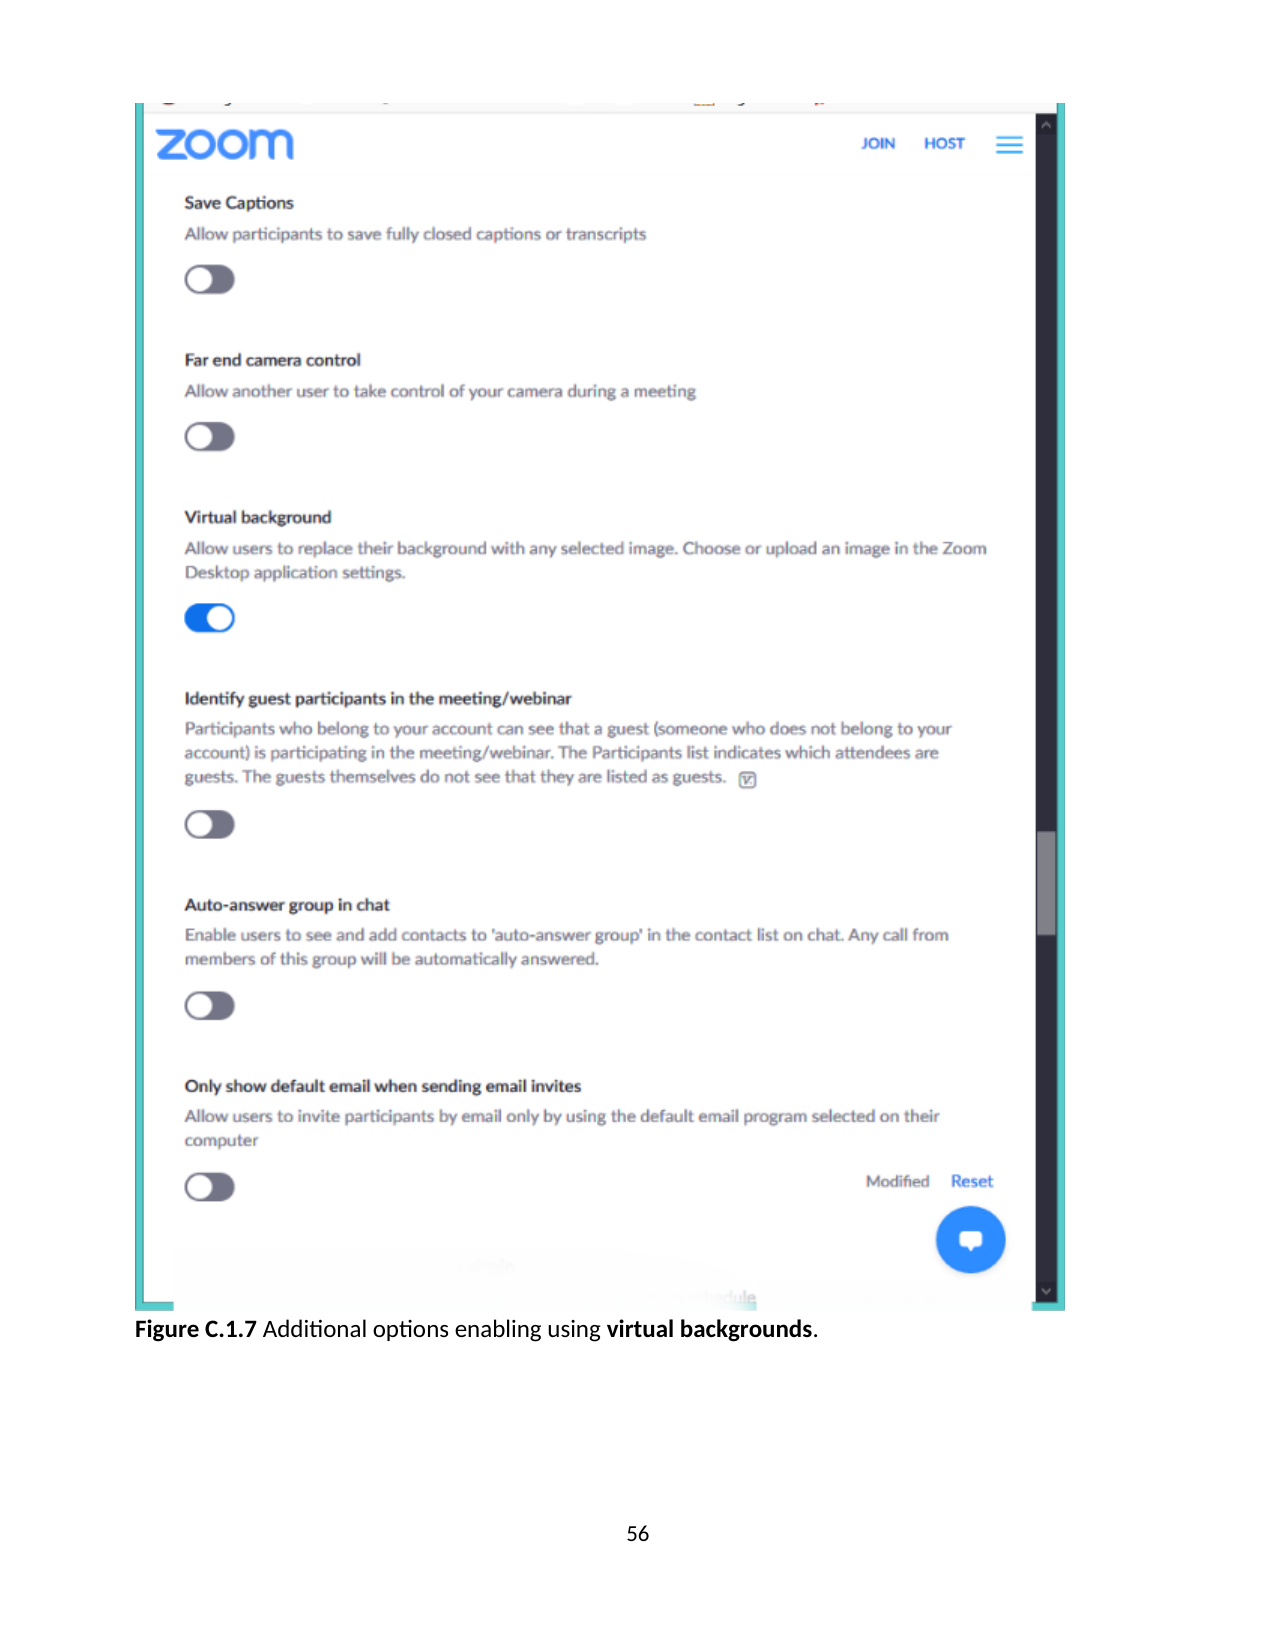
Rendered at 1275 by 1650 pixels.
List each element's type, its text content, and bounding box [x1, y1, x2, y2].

text Figure C.1.7 Additional options enabling using virtual backgrounds. [135, 1313, 1140, 1343]
